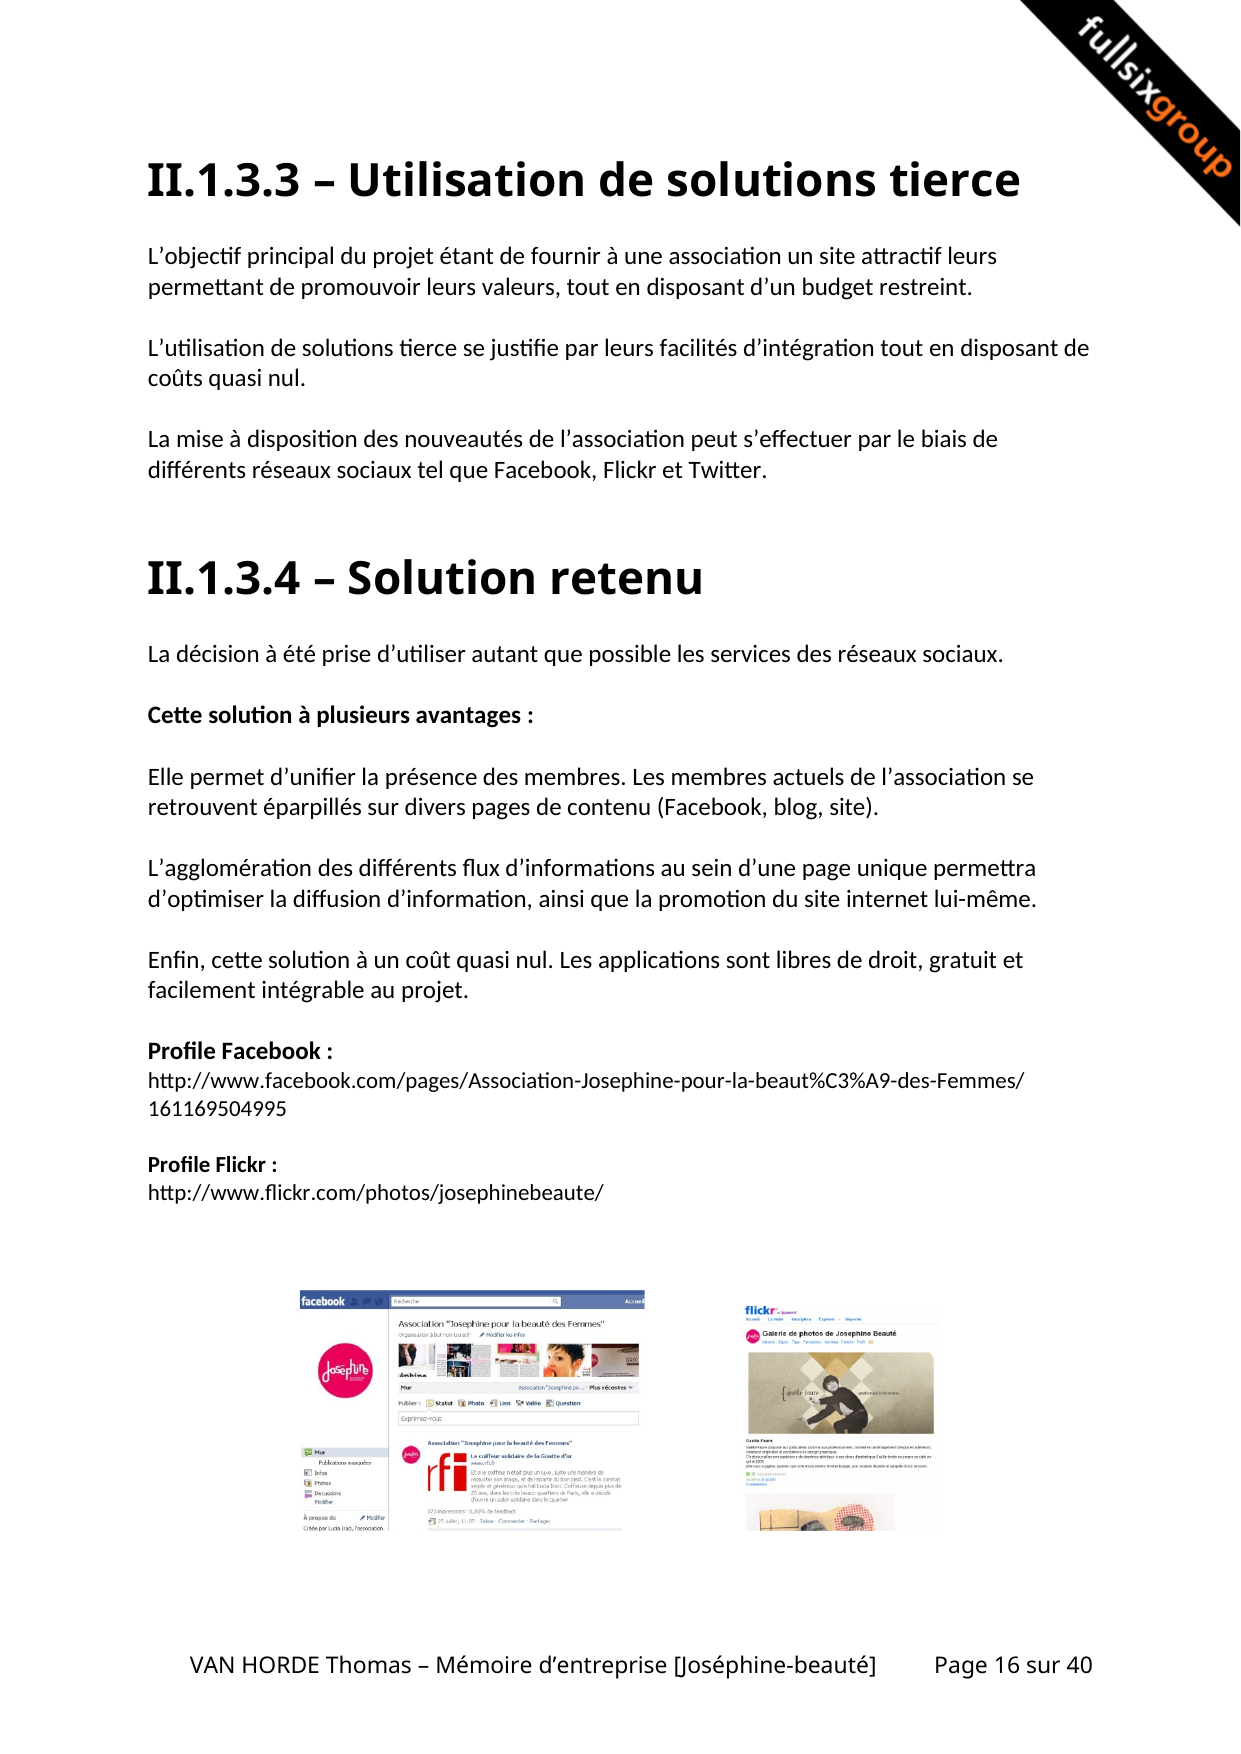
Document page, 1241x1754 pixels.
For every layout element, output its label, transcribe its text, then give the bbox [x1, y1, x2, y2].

text L’objectif principal du projet étant de fournir à une association un site attractif leurs permettant de promouvoir leurs valeurs, tout en disposant d’un budget restreint. [148, 241, 1093, 302]
text Profile Facebook : [148, 1035, 1093, 1066]
text La décision à été prise d’utiliser autant que possible les services des réseaux sociaux. [148, 639, 1093, 669]
picture [1017, 0, 1241, 237]
text Enfin, cette solution à un coût quasi nul. Les applications sont libres de droit, gratuit et facilement intégrable au projet. [148, 944, 1093, 1005]
text http://www.flickr.com/photos/josephinebeaute/ [148, 1178, 1093, 1206]
text II.1.3.4 – Solution retenu [148, 546, 1093, 608]
text Elle permet d’unifier la présence des membres. Les membres actuels de l’association se retrouvent éparpillés sur divers pages de contenu (Facebook, blog, site). [148, 761, 1093, 822]
text Cette solution à plusieurs avantages : [148, 700, 1093, 730]
text L’agglomération des différents flux d’informations au sein d’une page unique permettra d’optimiser la diffusion d’information, ainsi que la promotion du site internet lui-même. [148, 852, 1093, 913]
picture [742, 1306, 941, 1531]
text http://www.facebook.com/pages/Association-Josephine-pour-la-beaut%C3%A9-des-Femmes/161169504995 [148, 1066, 1093, 1122]
text Profile Flickr : [148, 1150, 1093, 1178]
text L’utilisation de solutions tierce se justifie par leurs facilités d’intégration tout en disposant de coûts quasi nul. [148, 332, 1093, 393]
picture [299, 1290, 645, 1531]
text La mise à disposition des nouveautés de l’association peut s’effectuer par le biais de différents réseaux sociaux tel que Facebook, Flickr et Twitter. [148, 424, 1093, 485]
text II.1.3.3 – Utilisation de solutions tierce [148, 148, 1093, 210]
